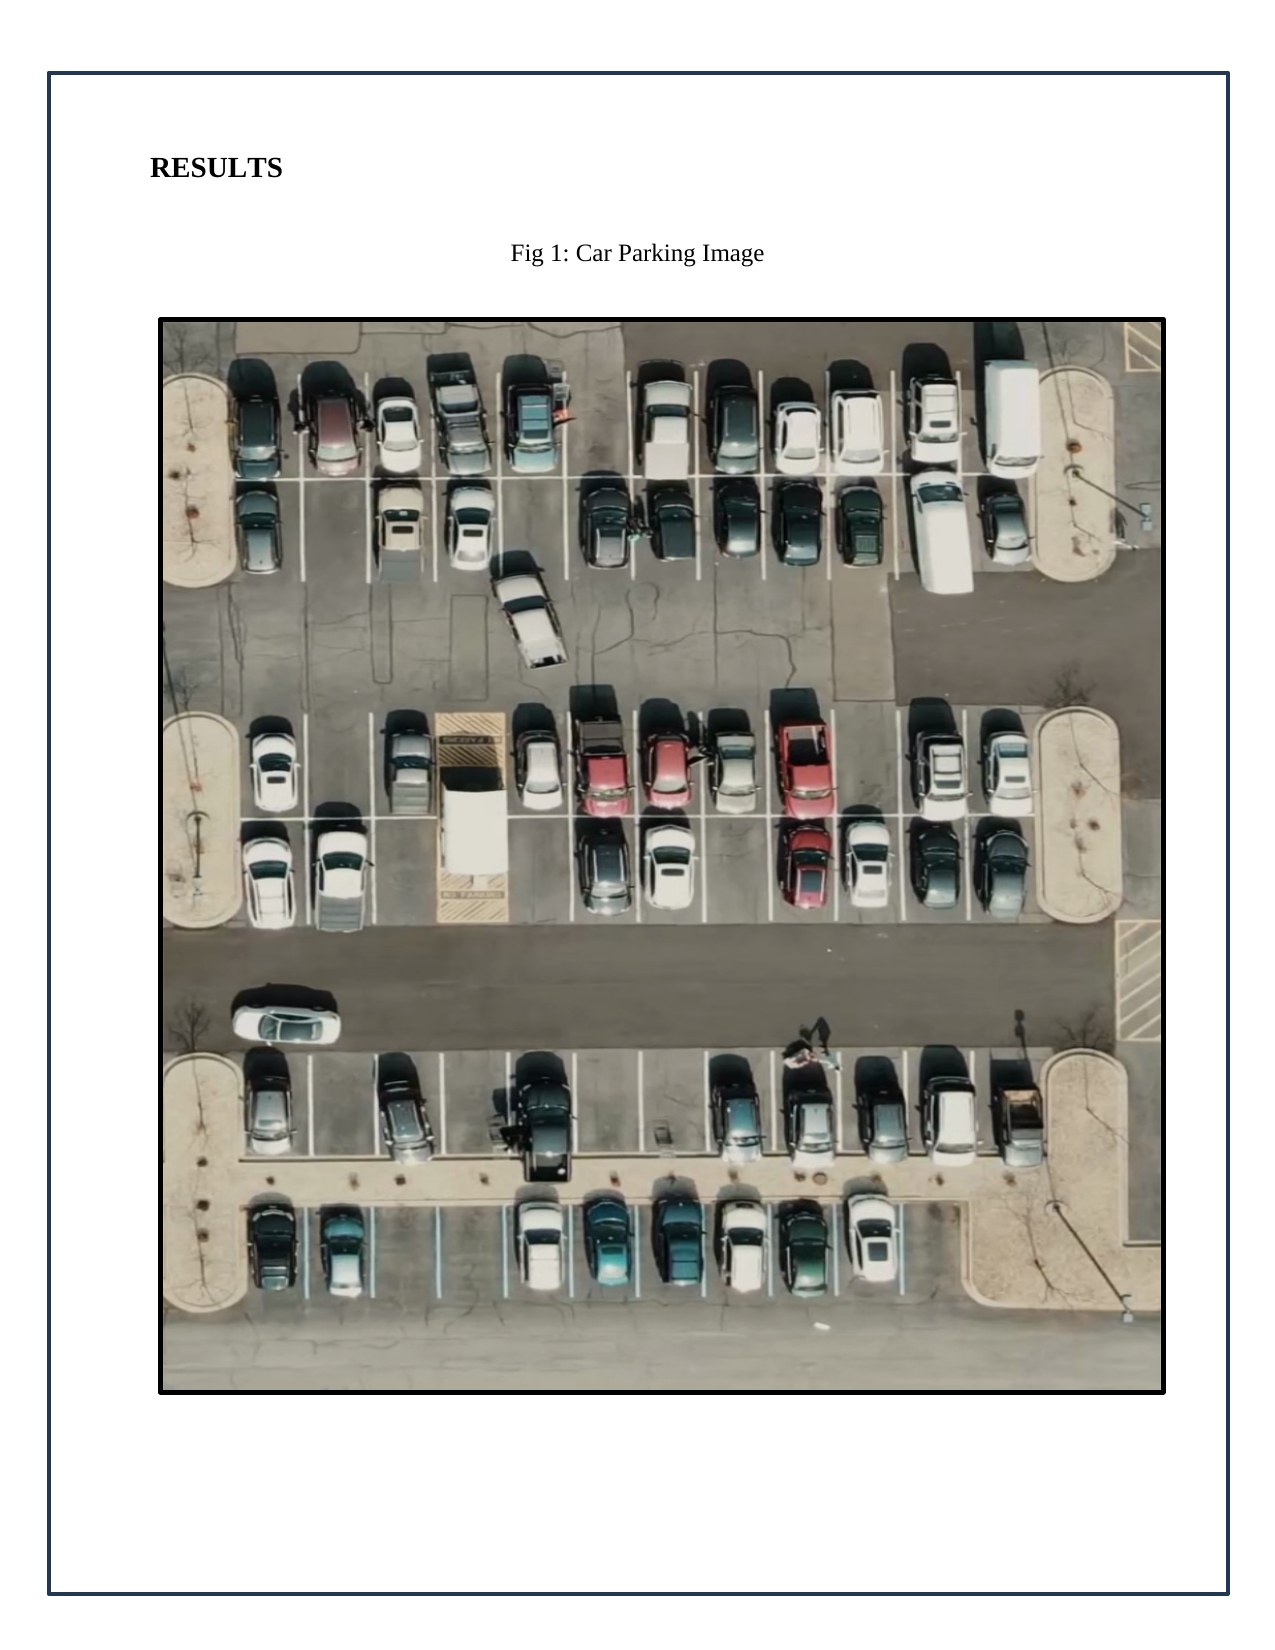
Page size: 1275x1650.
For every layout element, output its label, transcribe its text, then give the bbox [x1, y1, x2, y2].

text RESULTS [150, 150, 1125, 183]
text Fig 1: Car Parking Image [150, 238, 1125, 267]
picture [163, 322, 1160, 1389]
